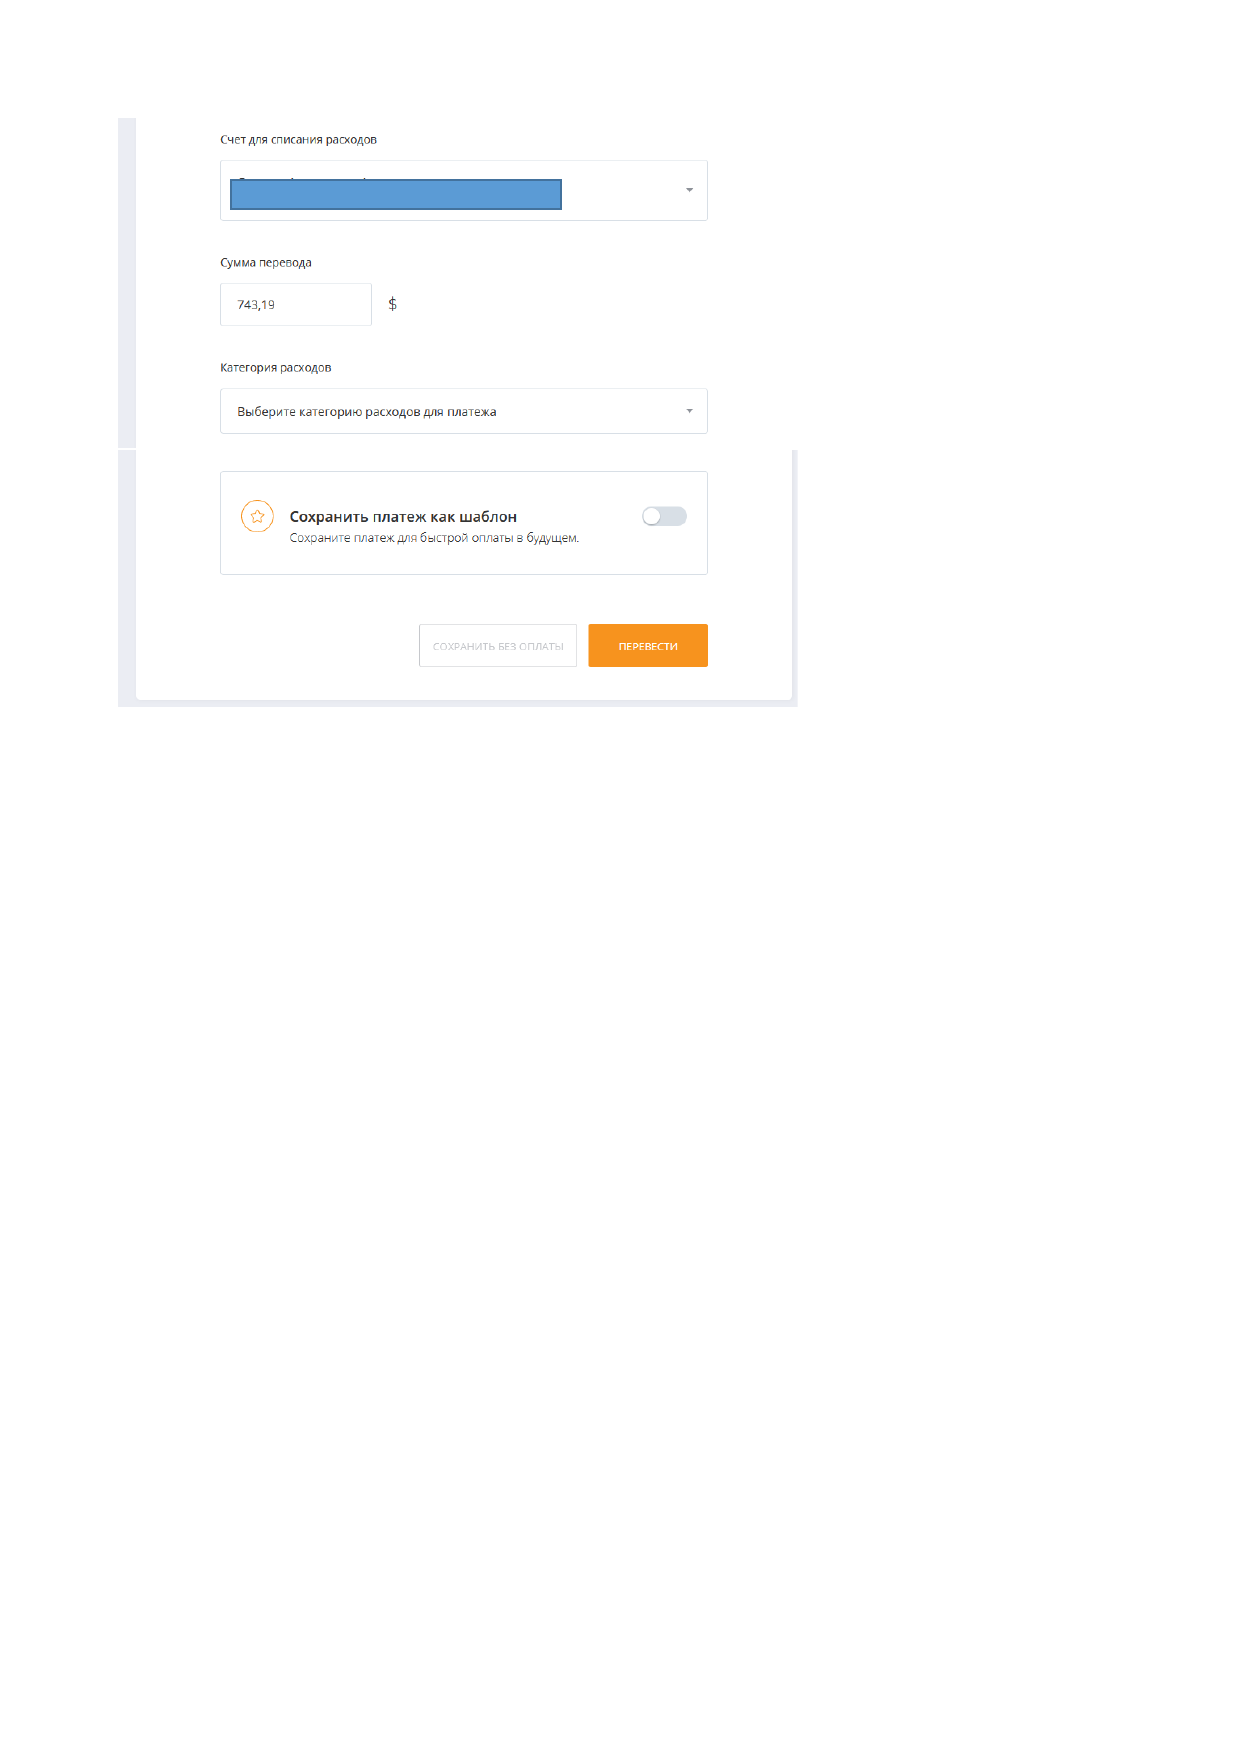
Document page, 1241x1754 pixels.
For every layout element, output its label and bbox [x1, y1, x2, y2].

picture [118, 450, 798, 707]
picture [118, 118, 789, 448]
